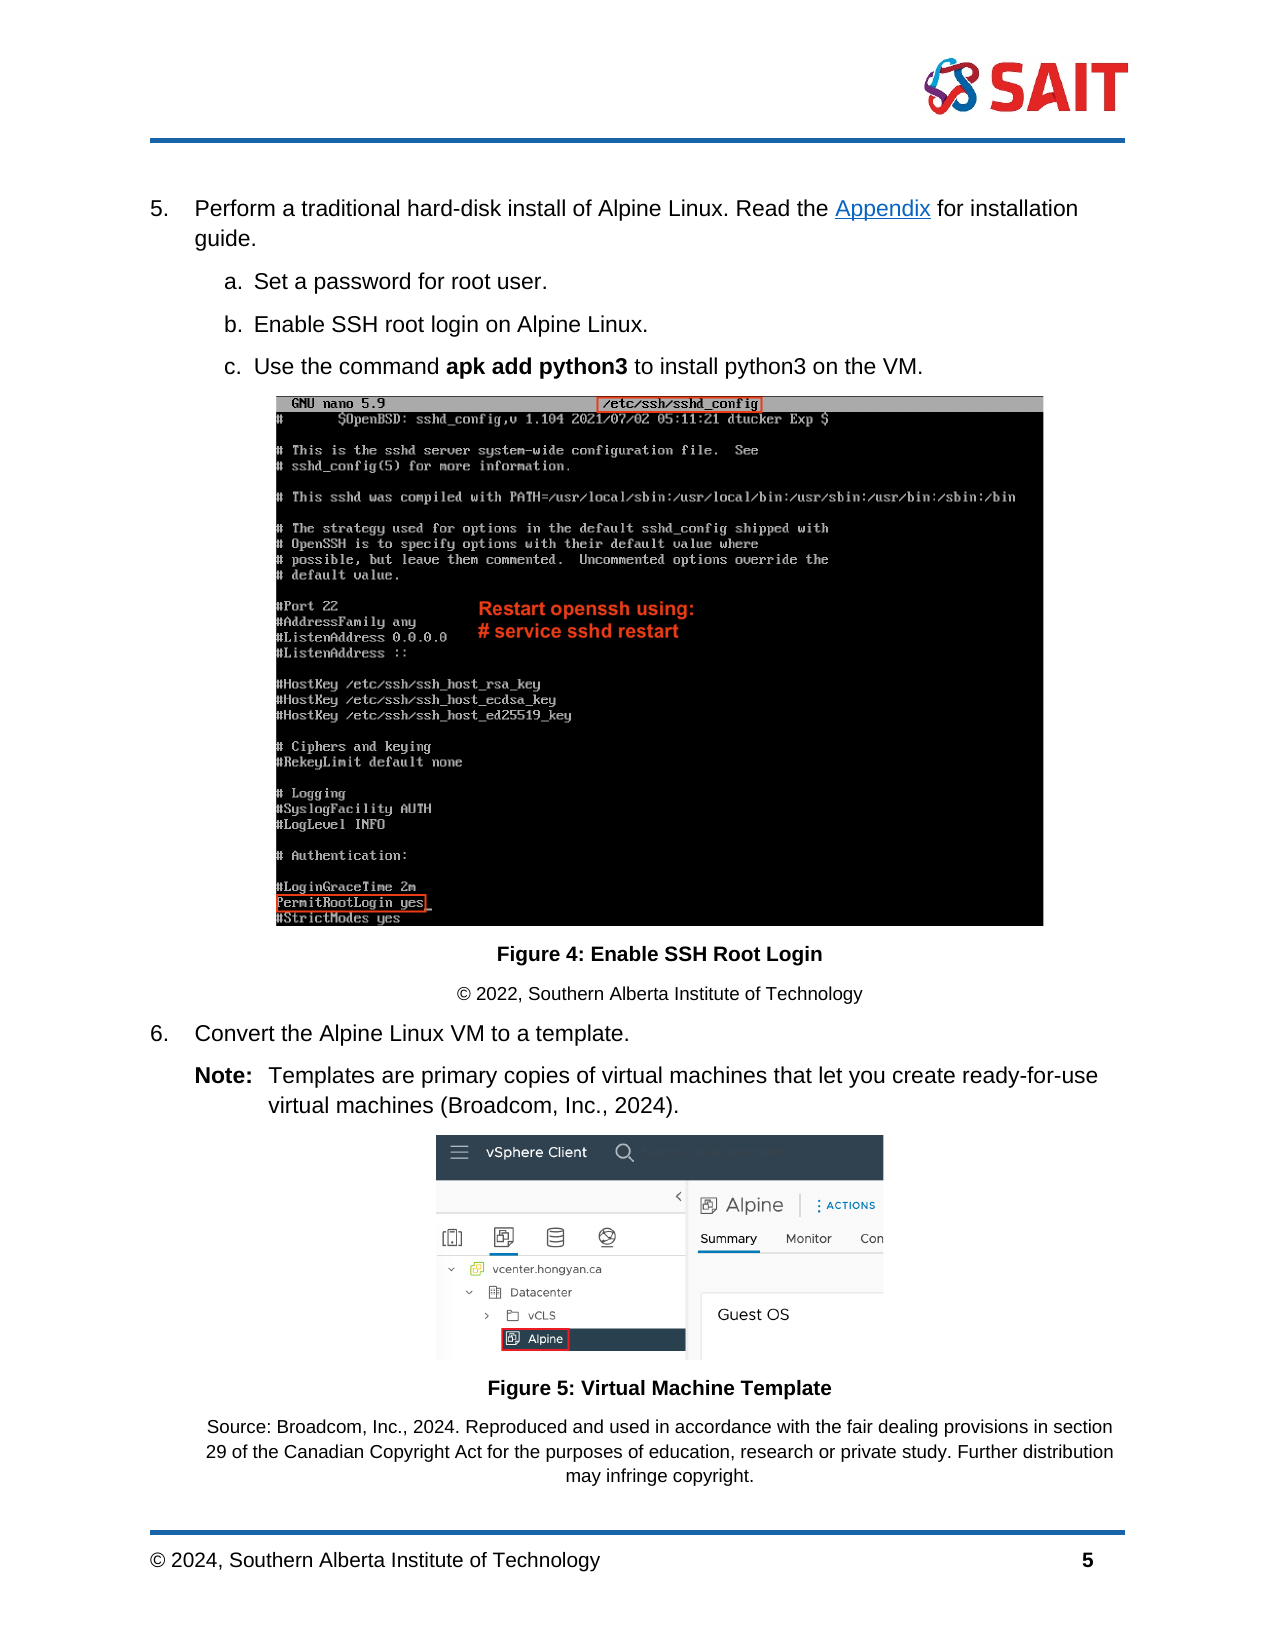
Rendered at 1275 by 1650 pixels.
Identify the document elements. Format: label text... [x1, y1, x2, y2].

list Enable SSH root login on Alpine Linux. [224, 311, 1125, 337]
list Set a password for root user. [224, 268, 1125, 294]
list Convert the Alpine Linux VM to a template. [150, 1019, 1125, 1046]
picture [436, 1135, 884, 1360]
picture [276, 396, 1044, 926]
list Use the command apk add python3 to install python3 on the VM. [224, 353, 1125, 379]
list © 2022, Southern Alberta Institute of Technology [194, 982, 1125, 1004]
list Source: Broadcom, Inc., 2024. Reproduced and used in accordance with the fair dealing provisions in section 29 of the Canadian Copyright Act for the purposes of education, research or private study. Further distribution may infringe copyright. [194, 1416, 1125, 1487]
list Figure 5: Virtual Machine Template [194, 1376, 1125, 1399]
list Perform a traditional hard-disk install of Alpine Linux. Read the Appendix for installation guide. [150, 195, 1125, 251]
picture [900, 34, 1152, 138]
list Note: Templates are primary copies of virtual machines that let you create ready-for-use virtual machines (Broadcom, Inc., 2024). [194, 1062, 1125, 1119]
list Figure 4: Enable SSH Root Login [194, 942, 1125, 966]
